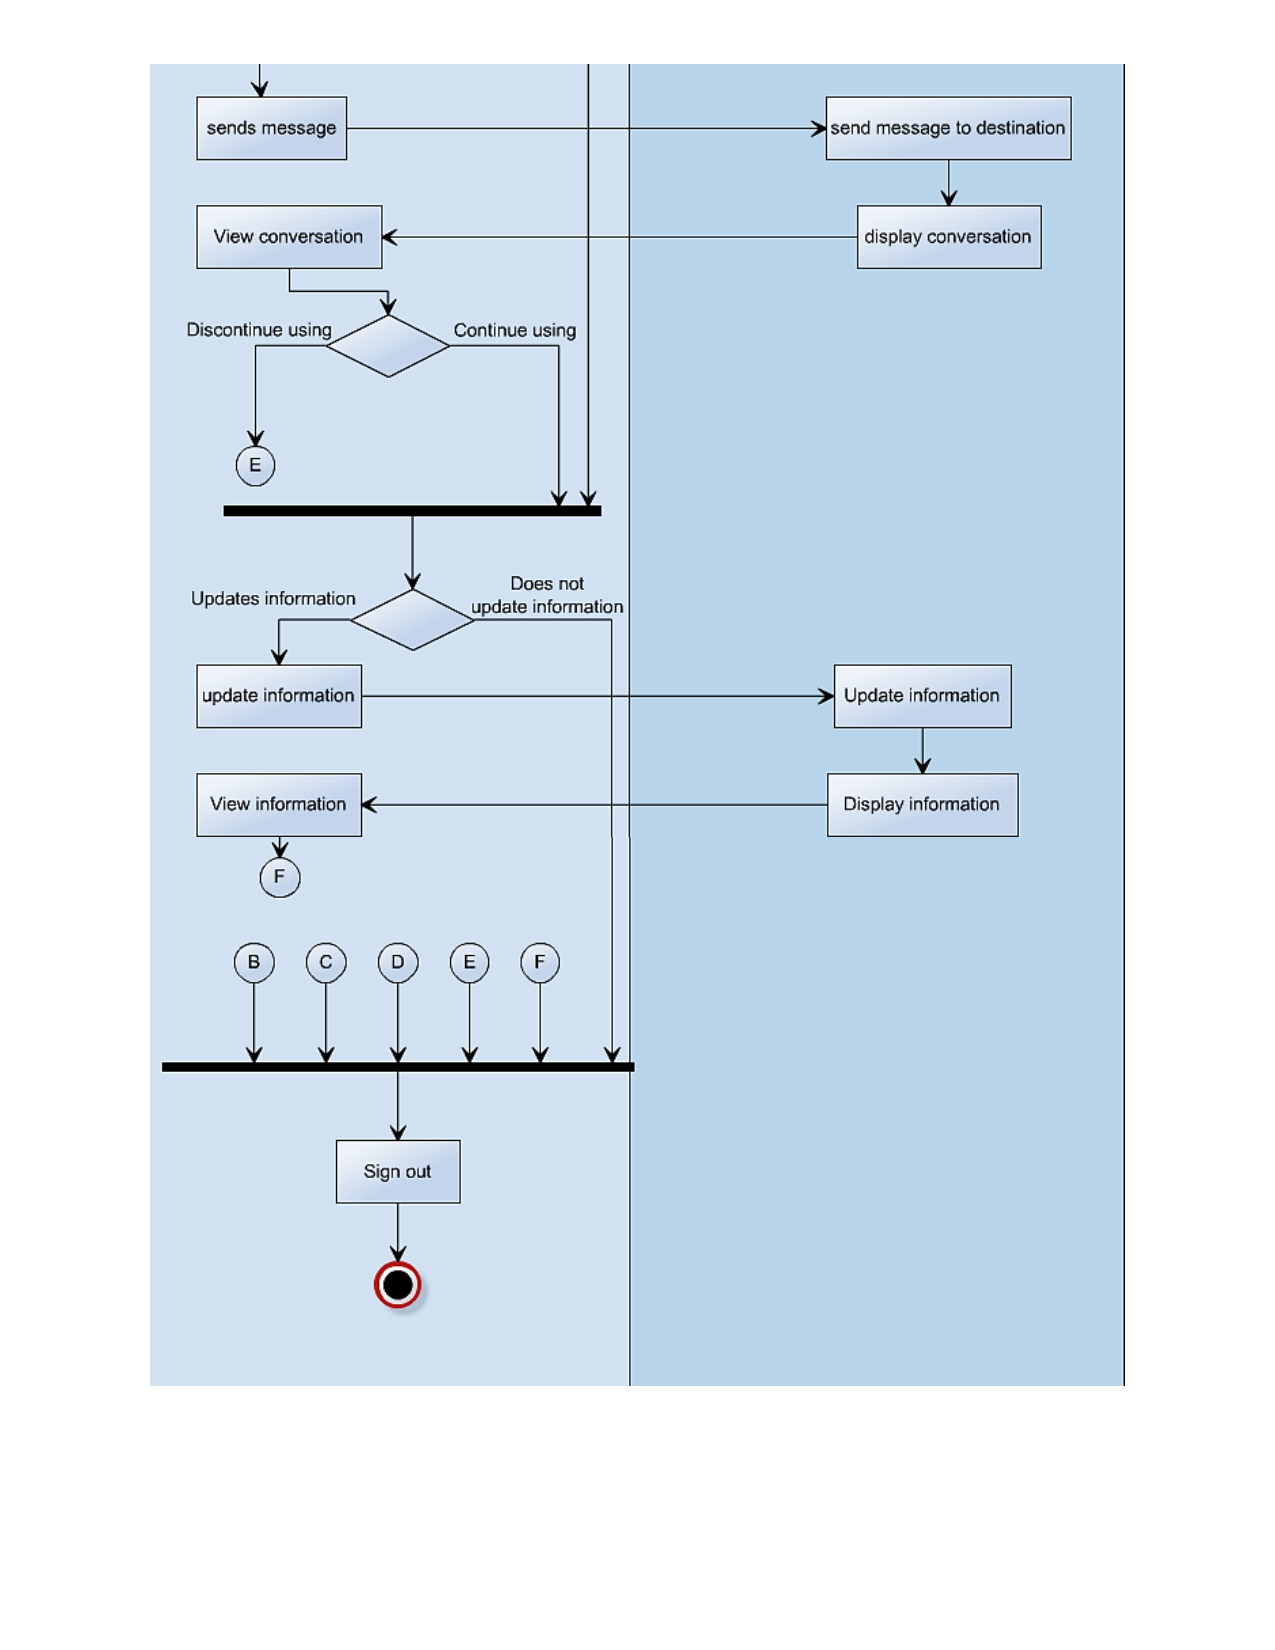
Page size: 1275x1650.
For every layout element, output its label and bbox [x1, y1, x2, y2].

picture [149, 64, 1125, 1386]
